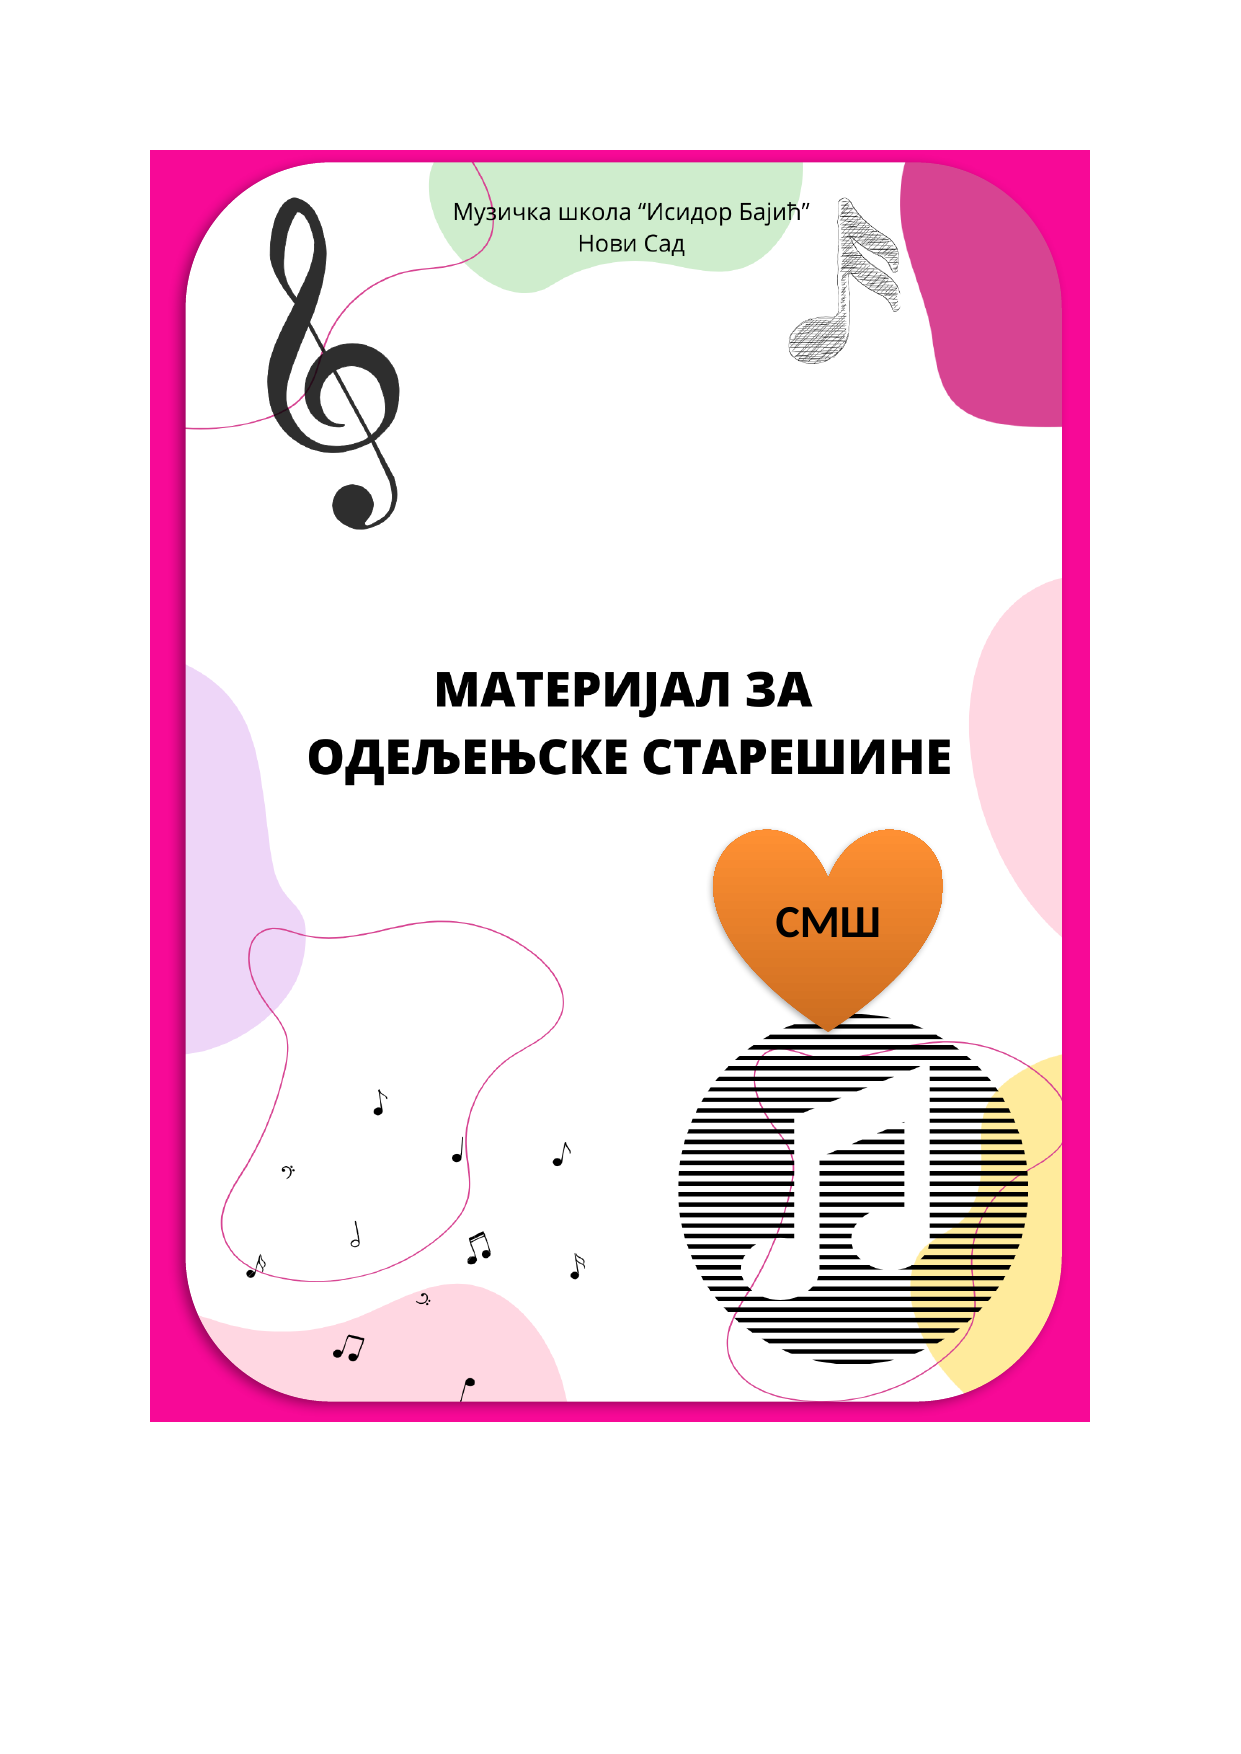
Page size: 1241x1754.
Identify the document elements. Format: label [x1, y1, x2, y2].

picture [185, 162, 1062, 1402]
